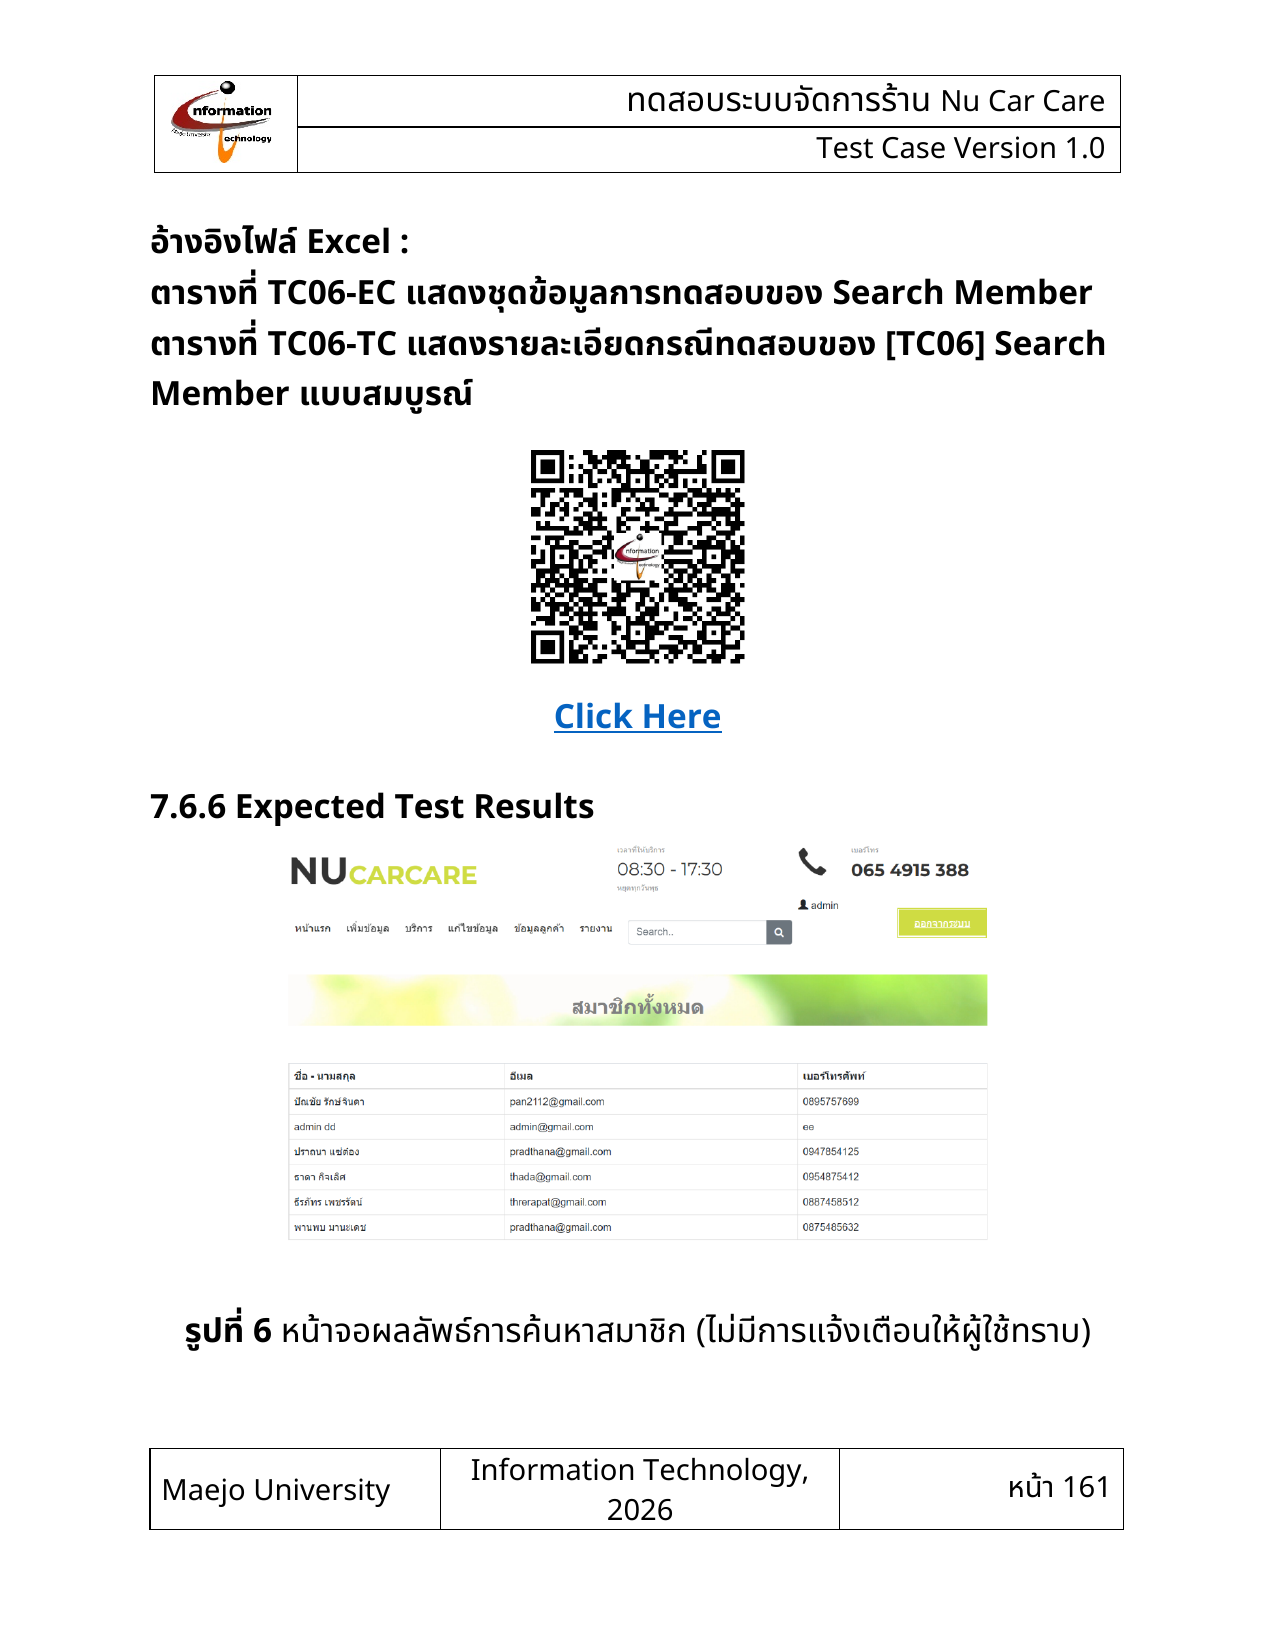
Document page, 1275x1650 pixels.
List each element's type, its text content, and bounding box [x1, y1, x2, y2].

text 7.6.6 Expected Test Results [150, 783, 1125, 829]
text Click Here [150, 692, 1125, 738]
text ตารางที่ TC06-TC แสดงรายละเอียดกรณีทดสอบของ [TC06] Search Member แบบสมบูรณ์ [150, 319, 1125, 421]
picture [170, 81, 272, 163]
text รูปที่ 6 หน้าจอผลลัพธ์การค้นหาสมาชิก (ไม่มีการแจ้งเตือนให้ผู้ใช้ทราบ) [150, 1307, 1125, 1357]
picture [501, 420, 774, 693]
text ตารางที่ TC06-EC แสดงชุดข้อมูลการทดสอบของ Search Member [150, 269, 1125, 319]
text อ้างอิงไฟล์ Excel : [150, 218, 1125, 269]
picture [154, 828, 1121, 1307]
